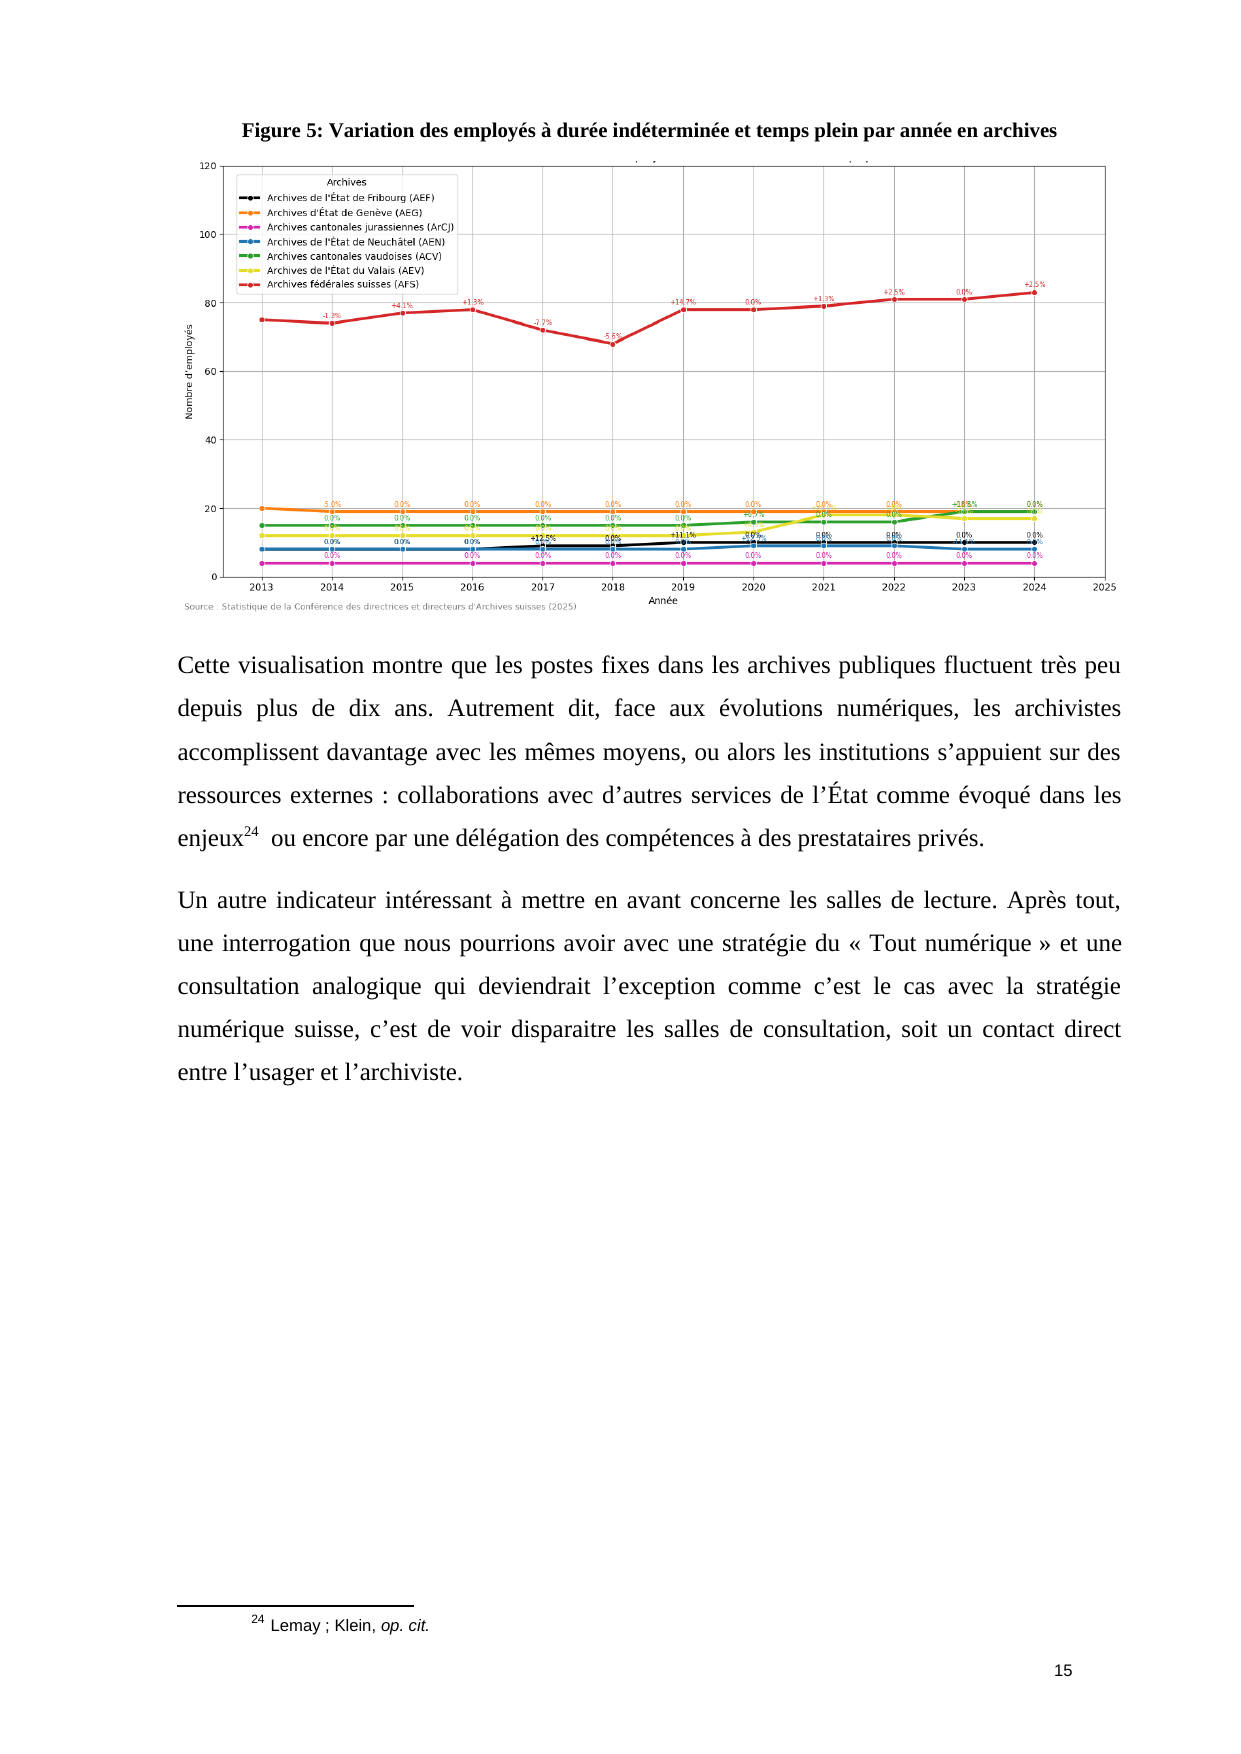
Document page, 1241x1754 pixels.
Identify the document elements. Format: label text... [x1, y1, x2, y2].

text Un autre indicateur intéressant à mettre en avant concerne les salles de lecture. Après tout, une interrogation que nous pourrions avoir avec une stratégie du « Tout numérique » et une consultation analogique qui deviendrait l’exception comme c’est le cas avec la stratégie numérique suisse, c’est de voir disparaitre les salles de consultation, soit un contact direct entre l’usager et l’archiviste. [177, 885, 1122, 1086]
picture [177, 161, 1123, 618]
text Cette visualisation montre que les postes fixes dans les archives publiques fluctuent très peu depuis plus de dix ans. Autrement dit, face aux évolutions numériques, les archivistes accomplissent davantage avec les mêmes moyens, ou alors les institutions s’appuient sur des ressources externes : collaborations avec d’autres services de l’État comme évoqué dans les enjeux ou encore par une délégation des compétences à des prestataires privés. [177, 650, 1122, 852]
text Figure 5: Variation des employés à durée indéterminée et temps plein par année en archives [177, 118, 1122, 142]
